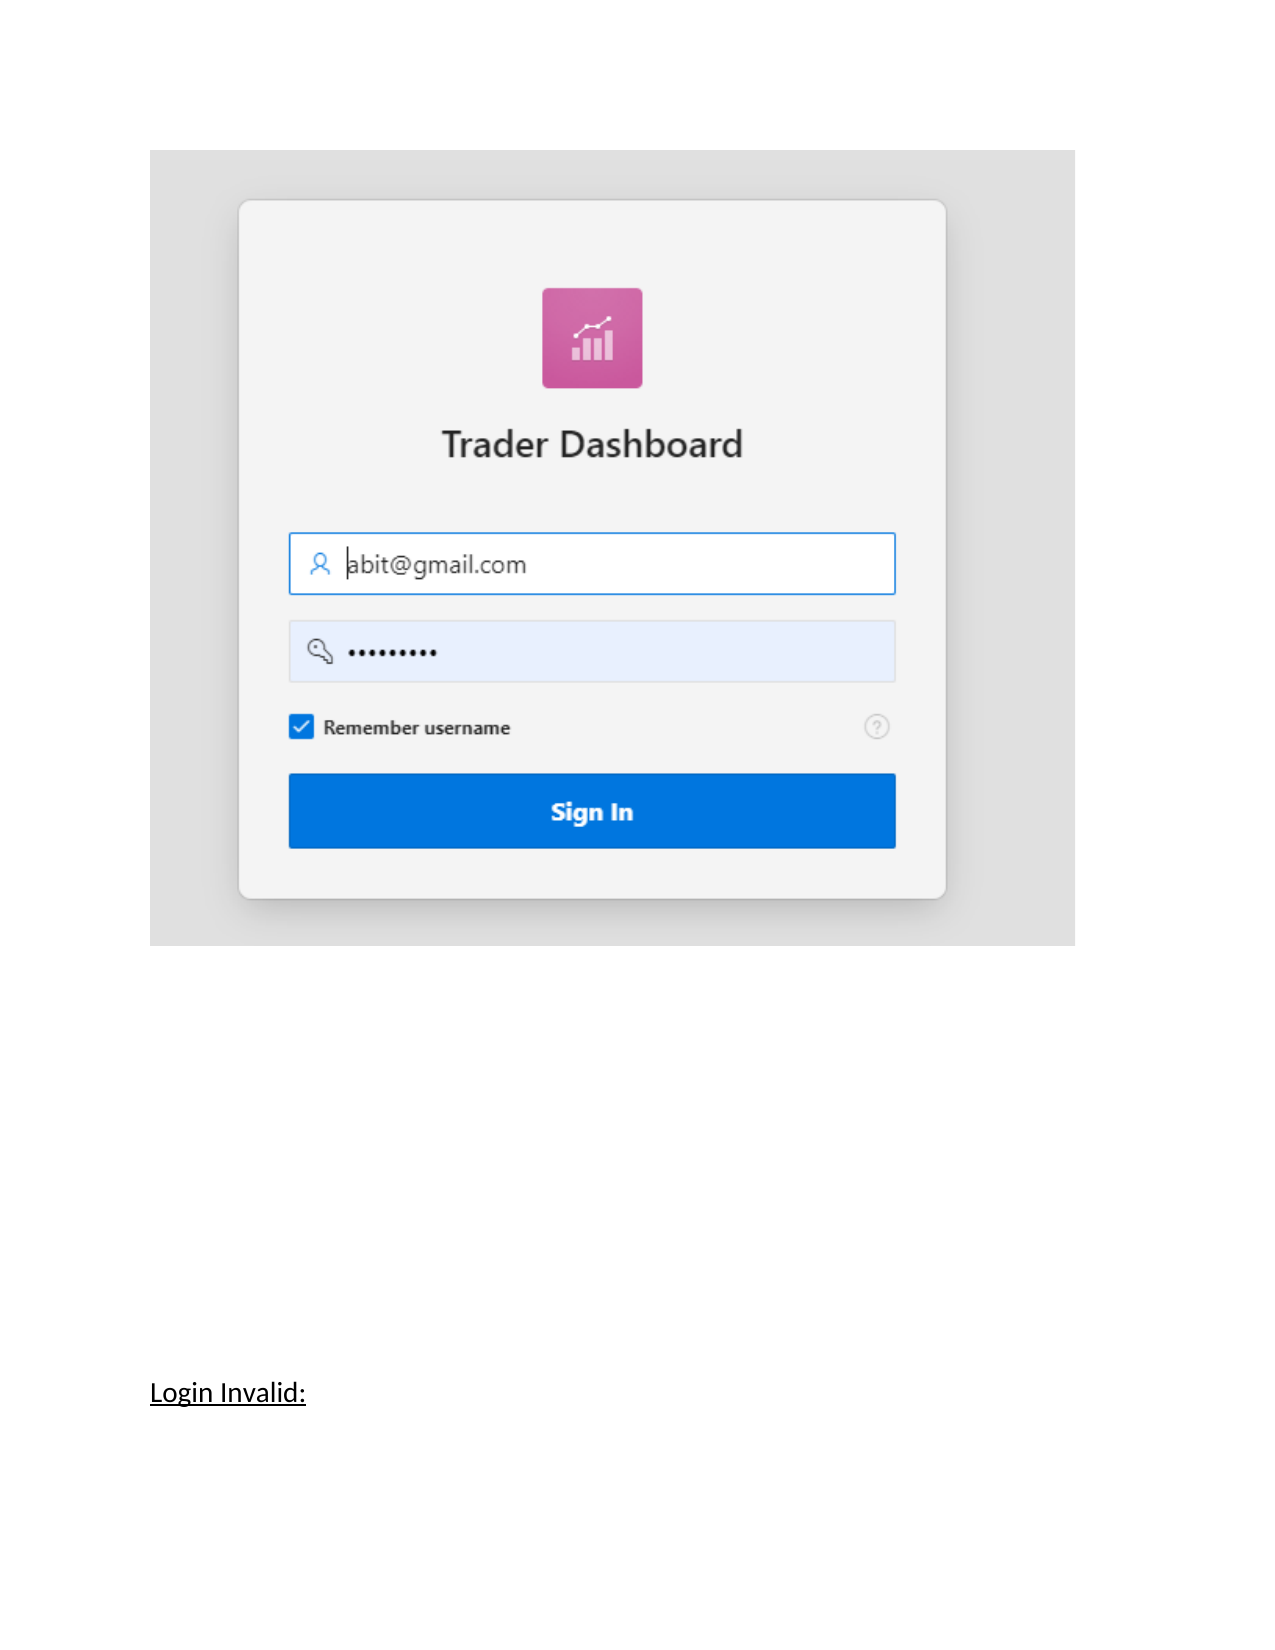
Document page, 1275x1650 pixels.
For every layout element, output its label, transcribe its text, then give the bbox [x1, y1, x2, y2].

text Login Invalid: [150, 1374, 1125, 1409]
picture [150, 150, 1076, 946]
